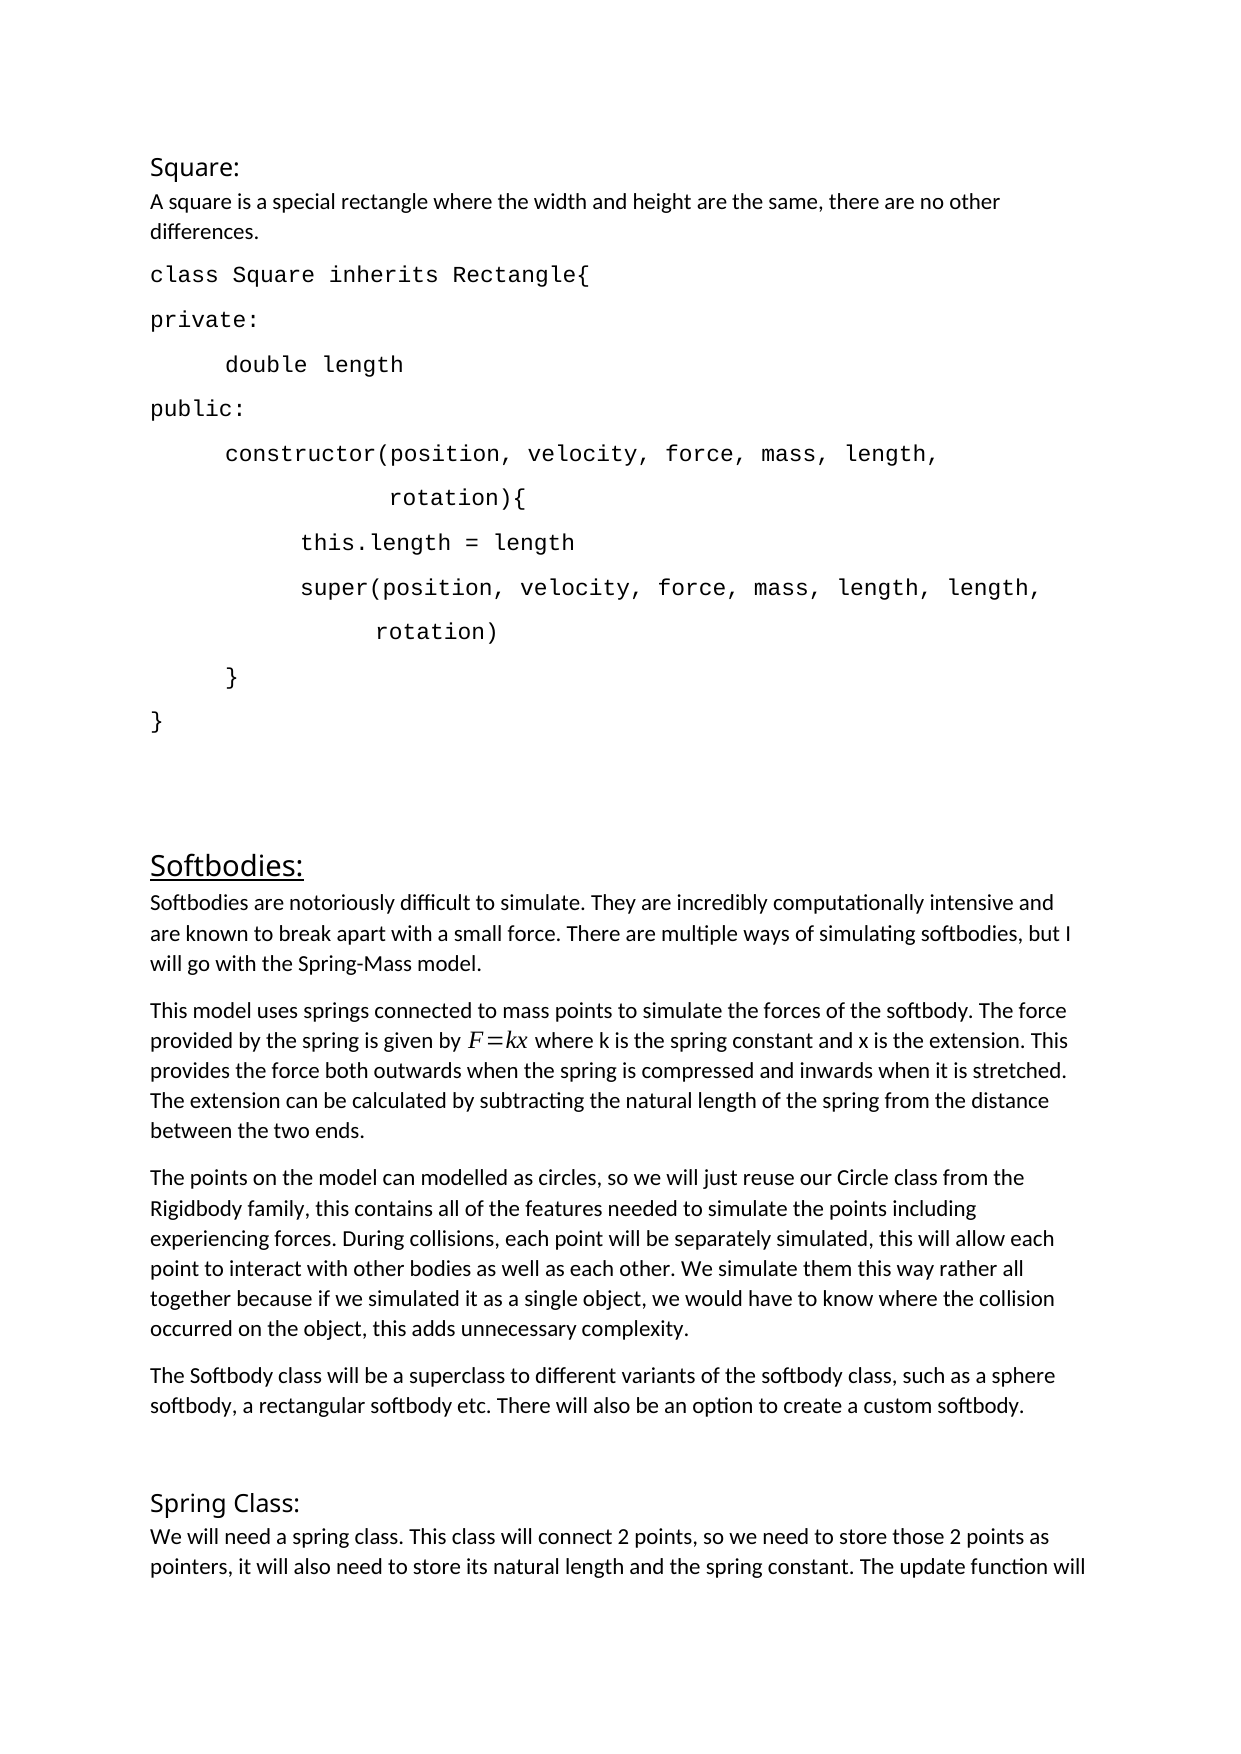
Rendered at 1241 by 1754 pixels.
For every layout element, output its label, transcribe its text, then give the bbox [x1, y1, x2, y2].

text double length [150, 353, 1090, 379]
text super(position, velocity, force, mass, length, length, [150, 576, 1090, 602]
text } [150, 710, 1090, 736]
text rotation) [300, 621, 1090, 646]
text The points on the model can modelled as circles, so we will just reuse our Circle class from the Rigidbody family, this contains all of the features needed to simulate the points including experiencing forces. During collisions, each point will be separately simulated, this will allow each point to interact with other bodies as well as each other. We simulate them this way rather all together because if we simulated it as a single object, we would have to know where the collision occurred on the object, this adds unnecessary complexity. [150, 1163, 1090, 1343]
subtitle Square: [150, 150, 1090, 184]
text } [150, 665, 1090, 691]
text Softbodies are notoriously difficult to simulate. They are incredibly computationally intensive and are known to break apart with a small force. There are multiple ways of simulating softbodies, but I will go with the Spring-Mass model. [150, 888, 1090, 977]
text constructor(position, velocity, force, mass, length, [150, 442, 1090, 468]
text this.length = length [150, 531, 1090, 557]
text The Softbody class will be a superclass to different variants of the softbody class, such as a sphere softbody, a rectangular softbody etc. There will also be an option to create a custom softbody. [150, 1361, 1090, 1420]
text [150, 1522, 1090, 1580]
subtitle Spring Class: [150, 1485, 1090, 1519]
text class Square inherits Rectangle{ [150, 264, 1090, 290]
text public: [150, 398, 1090, 423]
subtitle Softbodies: [150, 846, 1090, 885]
text rotation){ [300, 487, 1090, 513]
text private: [150, 308, 1090, 334]
text This model uses springs connected to mass points to simulate the forces of the softbody. The force provided by the spring is given by where k is the spring constant and x is the extension. This provides the force both outwards when the spring is compressed and inwards when it is stretched. The extension can be calculated by subtracting the natural length of the spring from the distance between the two ends. [150, 996, 1090, 1145]
text A square is a special rectangle where the width and height are the same, there are no other differences. [150, 187, 1090, 245]
